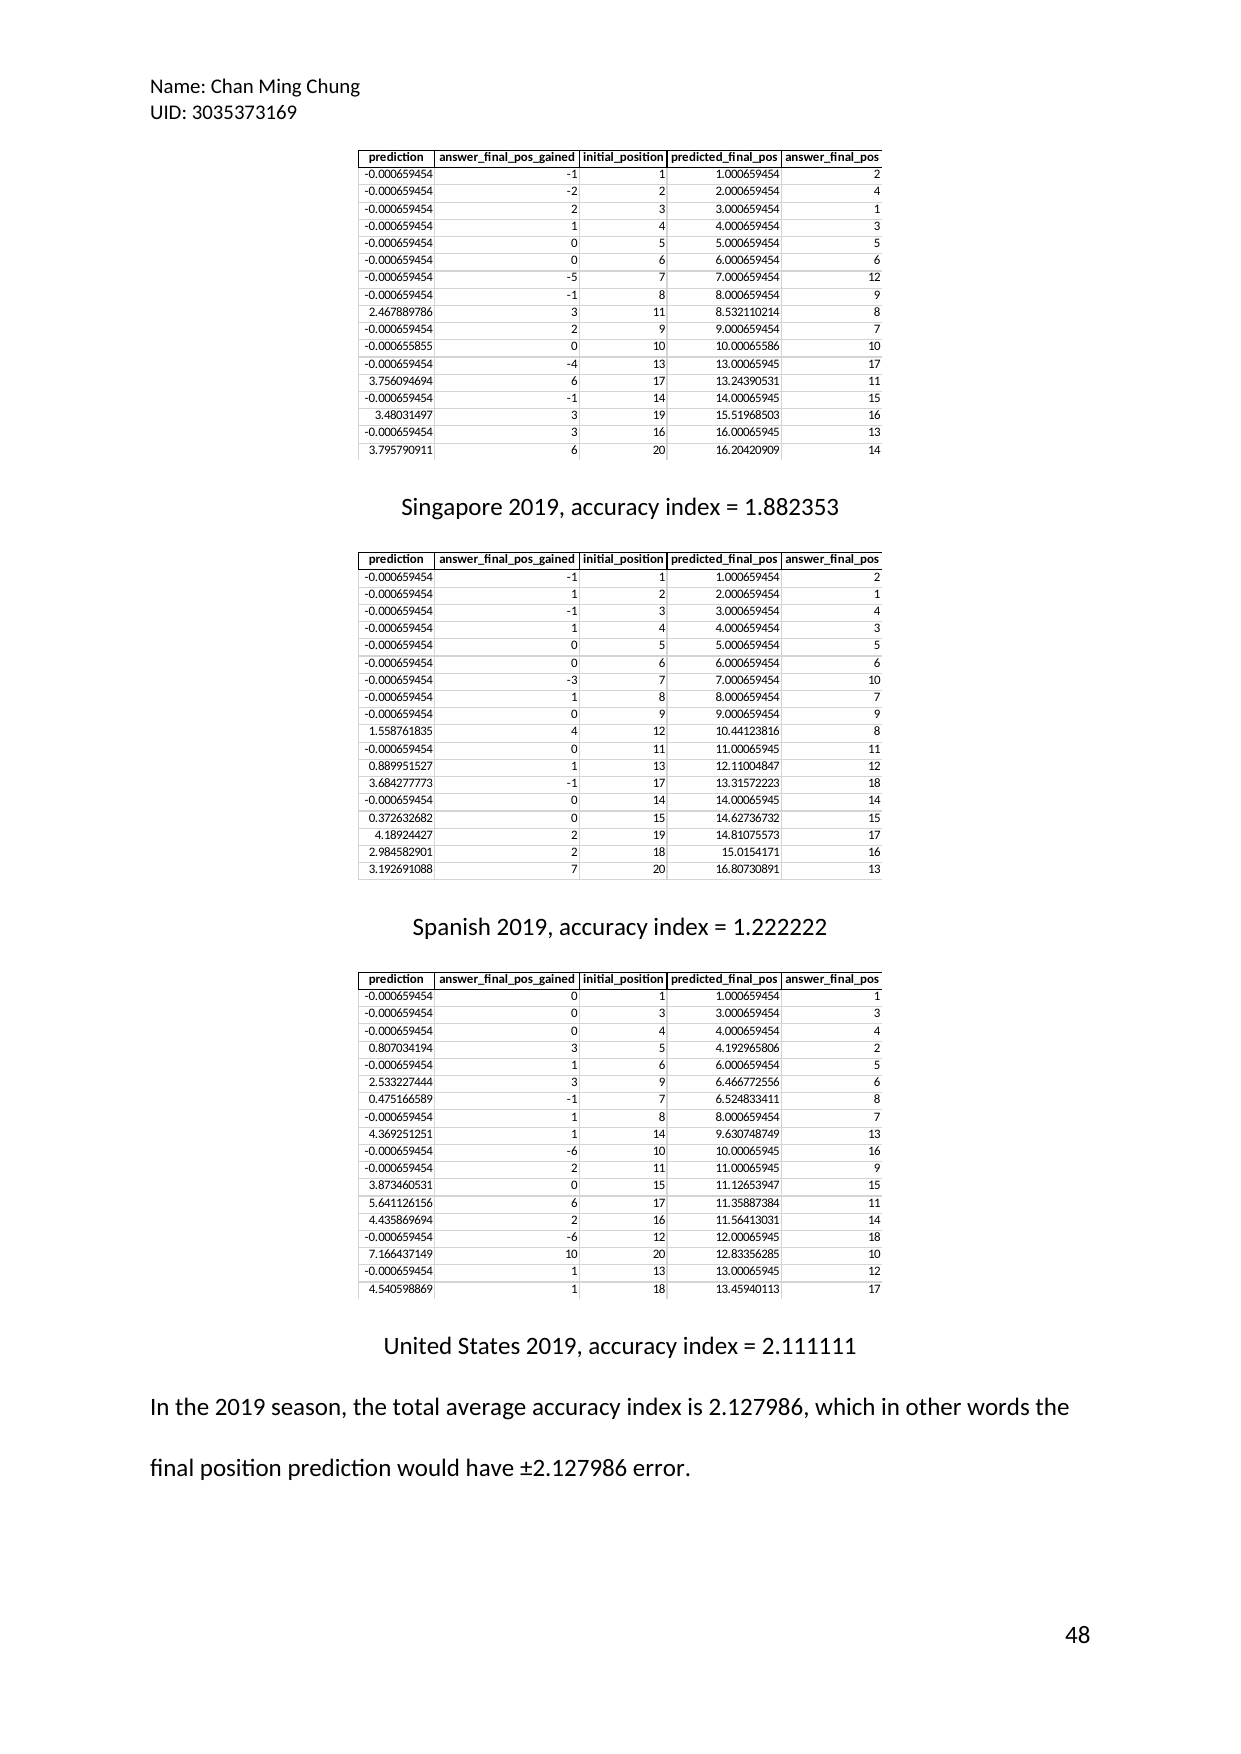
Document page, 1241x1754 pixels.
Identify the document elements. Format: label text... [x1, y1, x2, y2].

text Spanish 2019, accuracy index = 1.222222 [150, 911, 1090, 941]
text Singapore 2019, accuracy index = 1.882353 [150, 491, 1090, 522]
text United States 2019, accuracy index = 2.111111 [150, 1330, 1090, 1361]
text In the 2019 season, the total average accuracy index is 2.127986, which in other words the final position prediction would have ±2.127986 error. [150, 1391, 1090, 1483]
